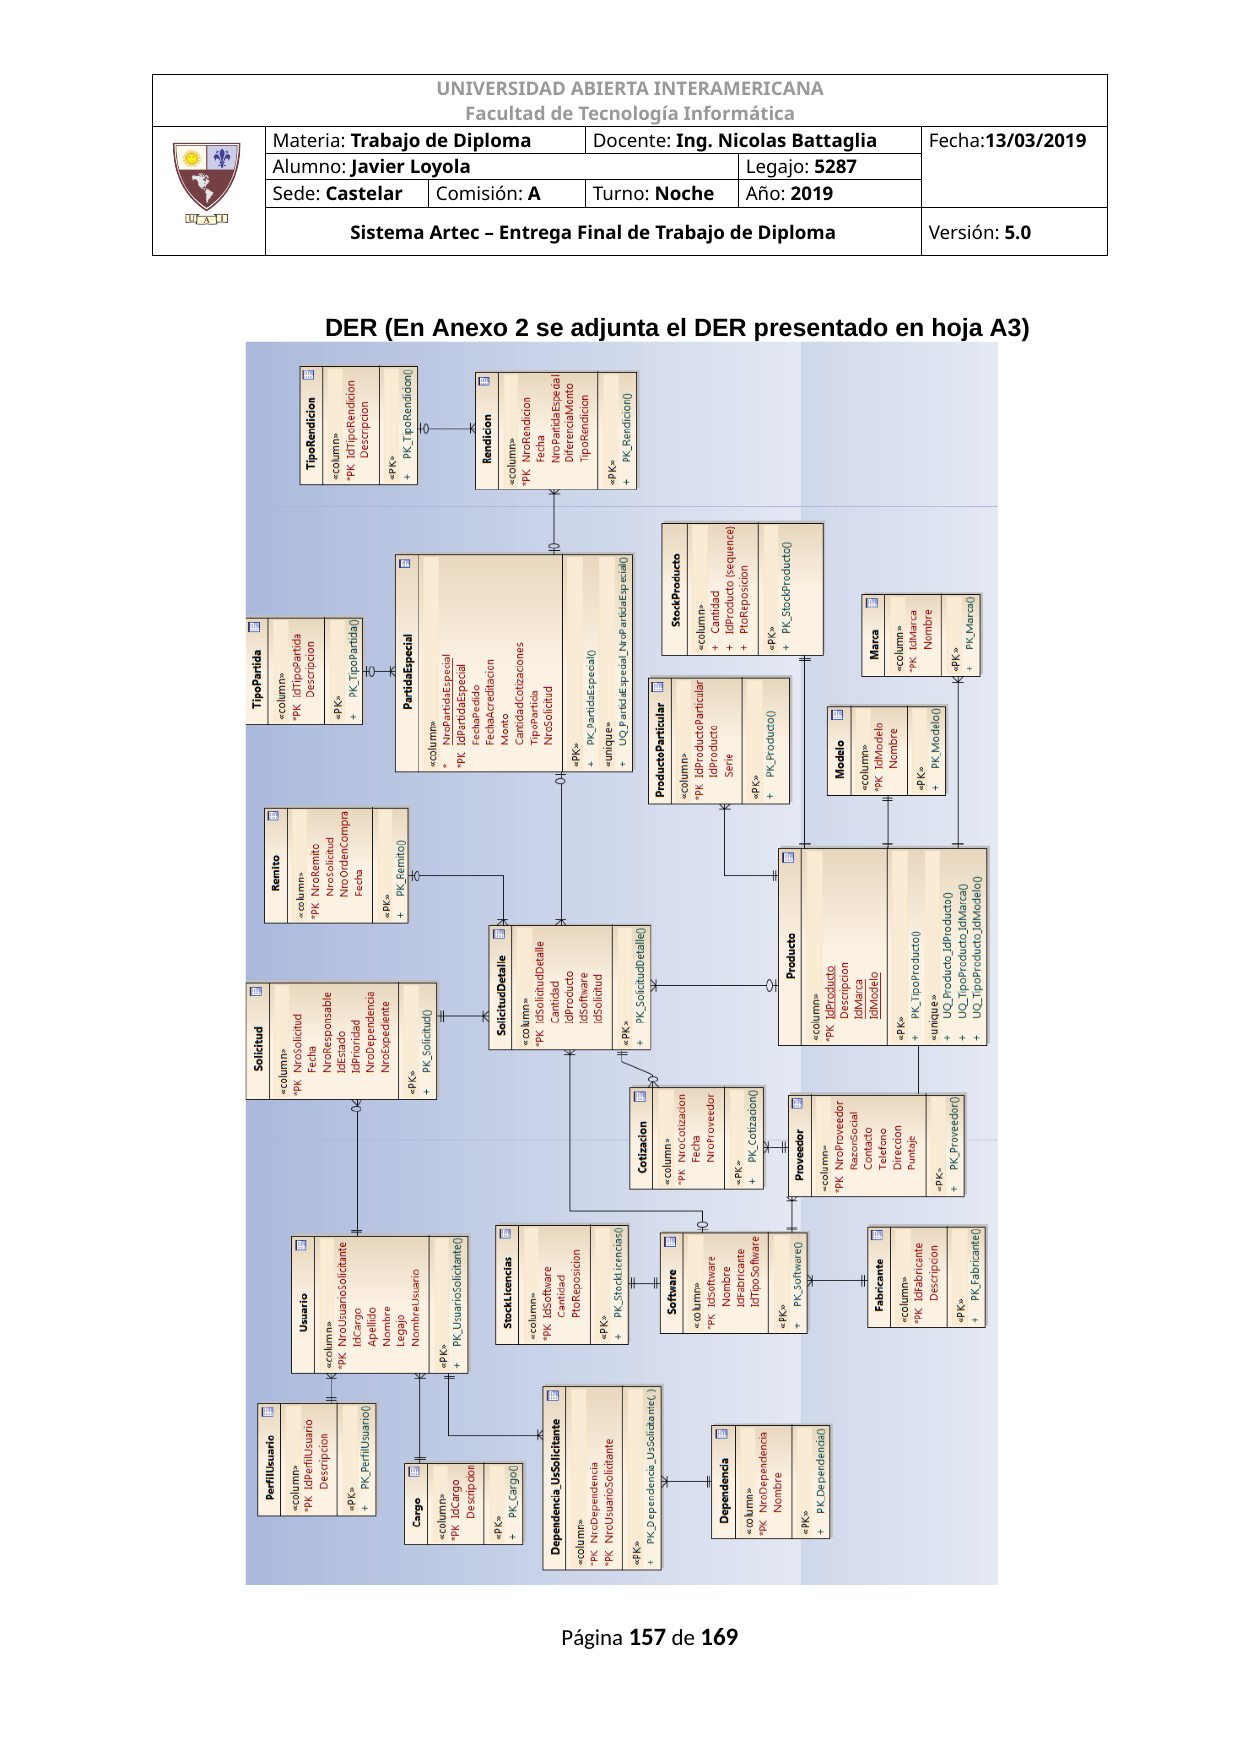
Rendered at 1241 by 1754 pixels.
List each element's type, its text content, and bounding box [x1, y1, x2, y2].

text DER (En Anexo 2 se adjunta el DER presentado en hoja A3) [325, 313, 1122, 342]
picture [246, 343, 998, 1585]
picture [157, 136, 257, 228]
